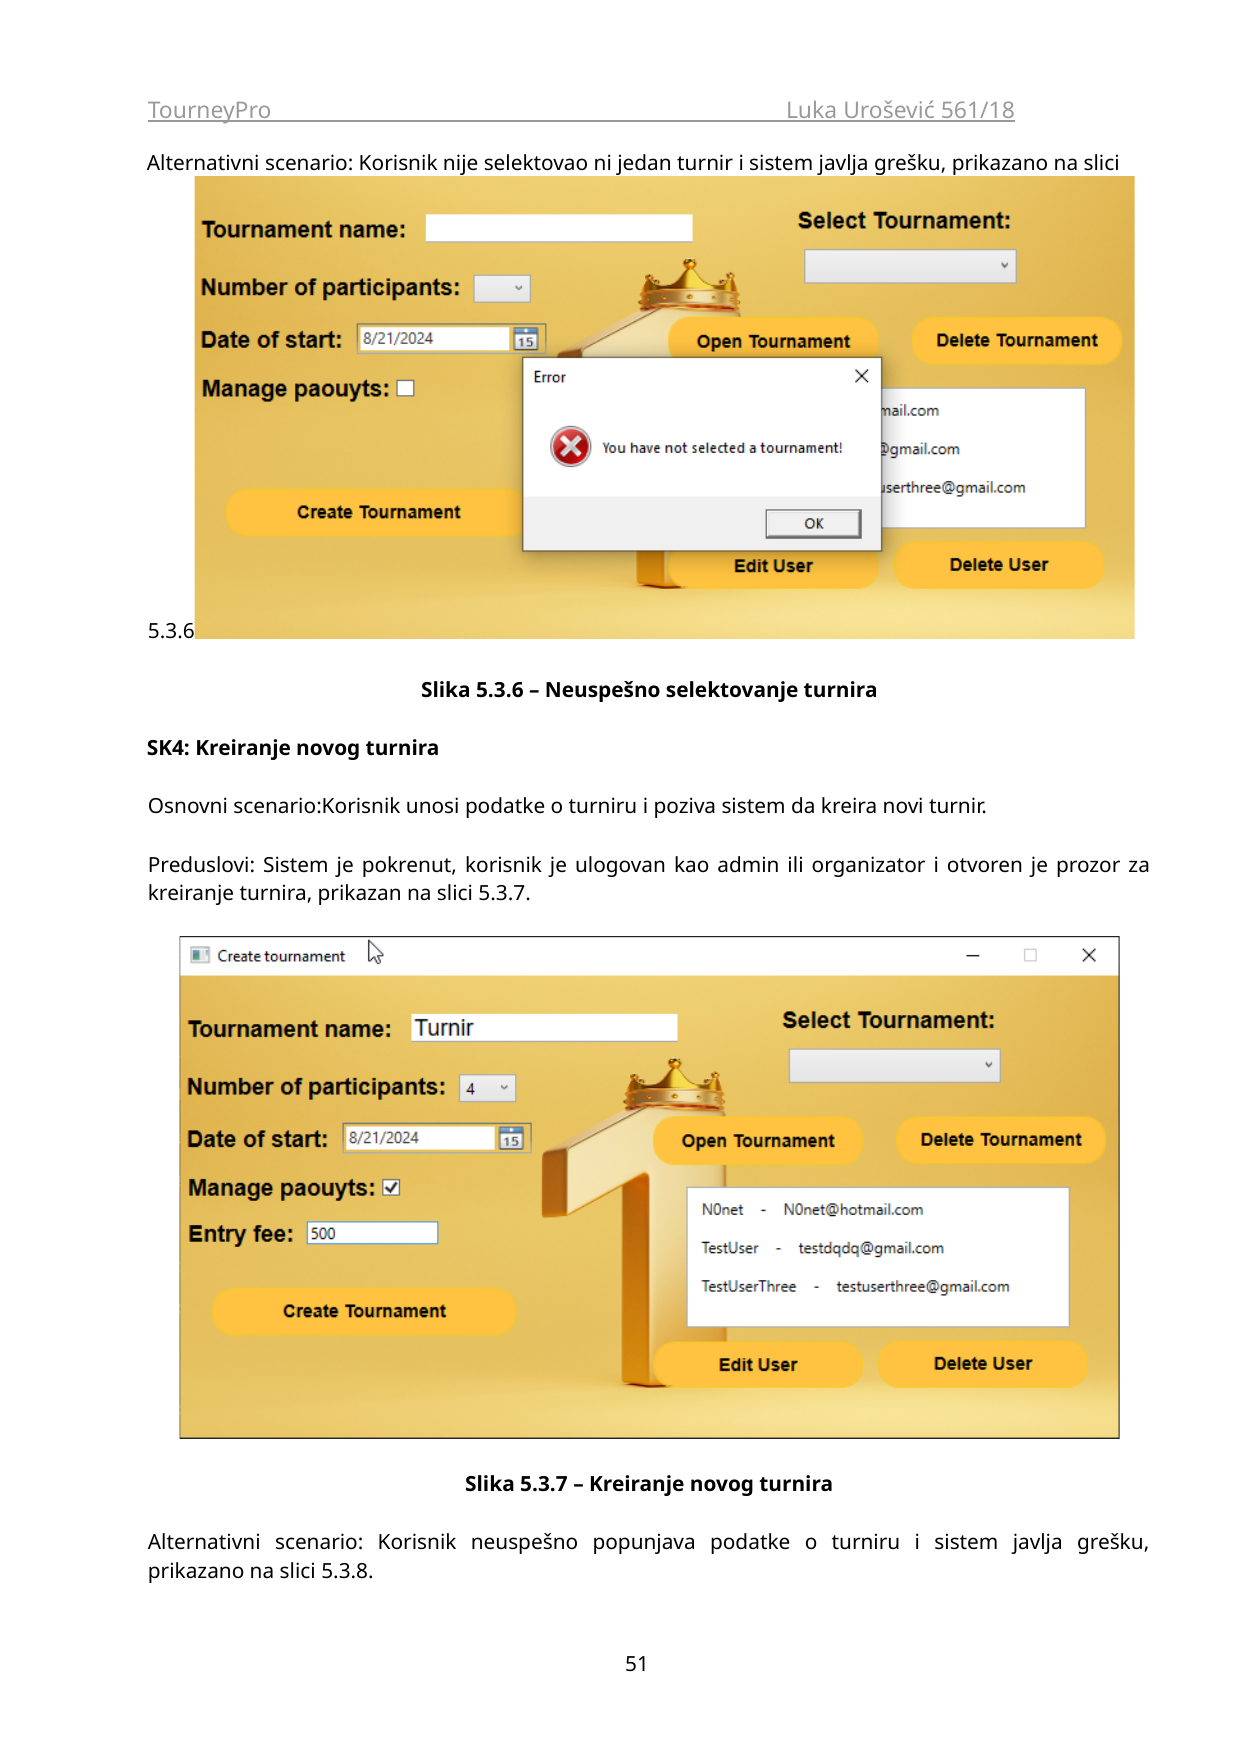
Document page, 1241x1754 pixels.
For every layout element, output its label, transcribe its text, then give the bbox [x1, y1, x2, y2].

text SK4: Kreiranje novog turnira [147, 733, 1152, 762]
text Preduslovi: Sistem je pokrenut, korisnik je ulogovan kao admin ili organizator i otvoren je prozor za kreiranje turnira, prikazan na slici 5.3.7. [148, 850, 1152, 907]
text Osnovni scenario:Korisnik unosi podatke o turniru i poziva sistem da kreira novi turnir. [148, 792, 1152, 820]
text Slika 5.3.6 – Neuspešno selektovanje turnira [147, 675, 1152, 703]
text Alternativni scenario: Korisnik neuspešno popunjava podatke o turniru i sistem javlja grešku, prikazano na slici 5.3.8. [148, 1527, 1152, 1584]
text Slika 5.3.7 – Kreiranje novog turnira [147, 1469, 1152, 1497]
picture [179, 936, 1120, 1439]
picture [194, 176, 1135, 639]
